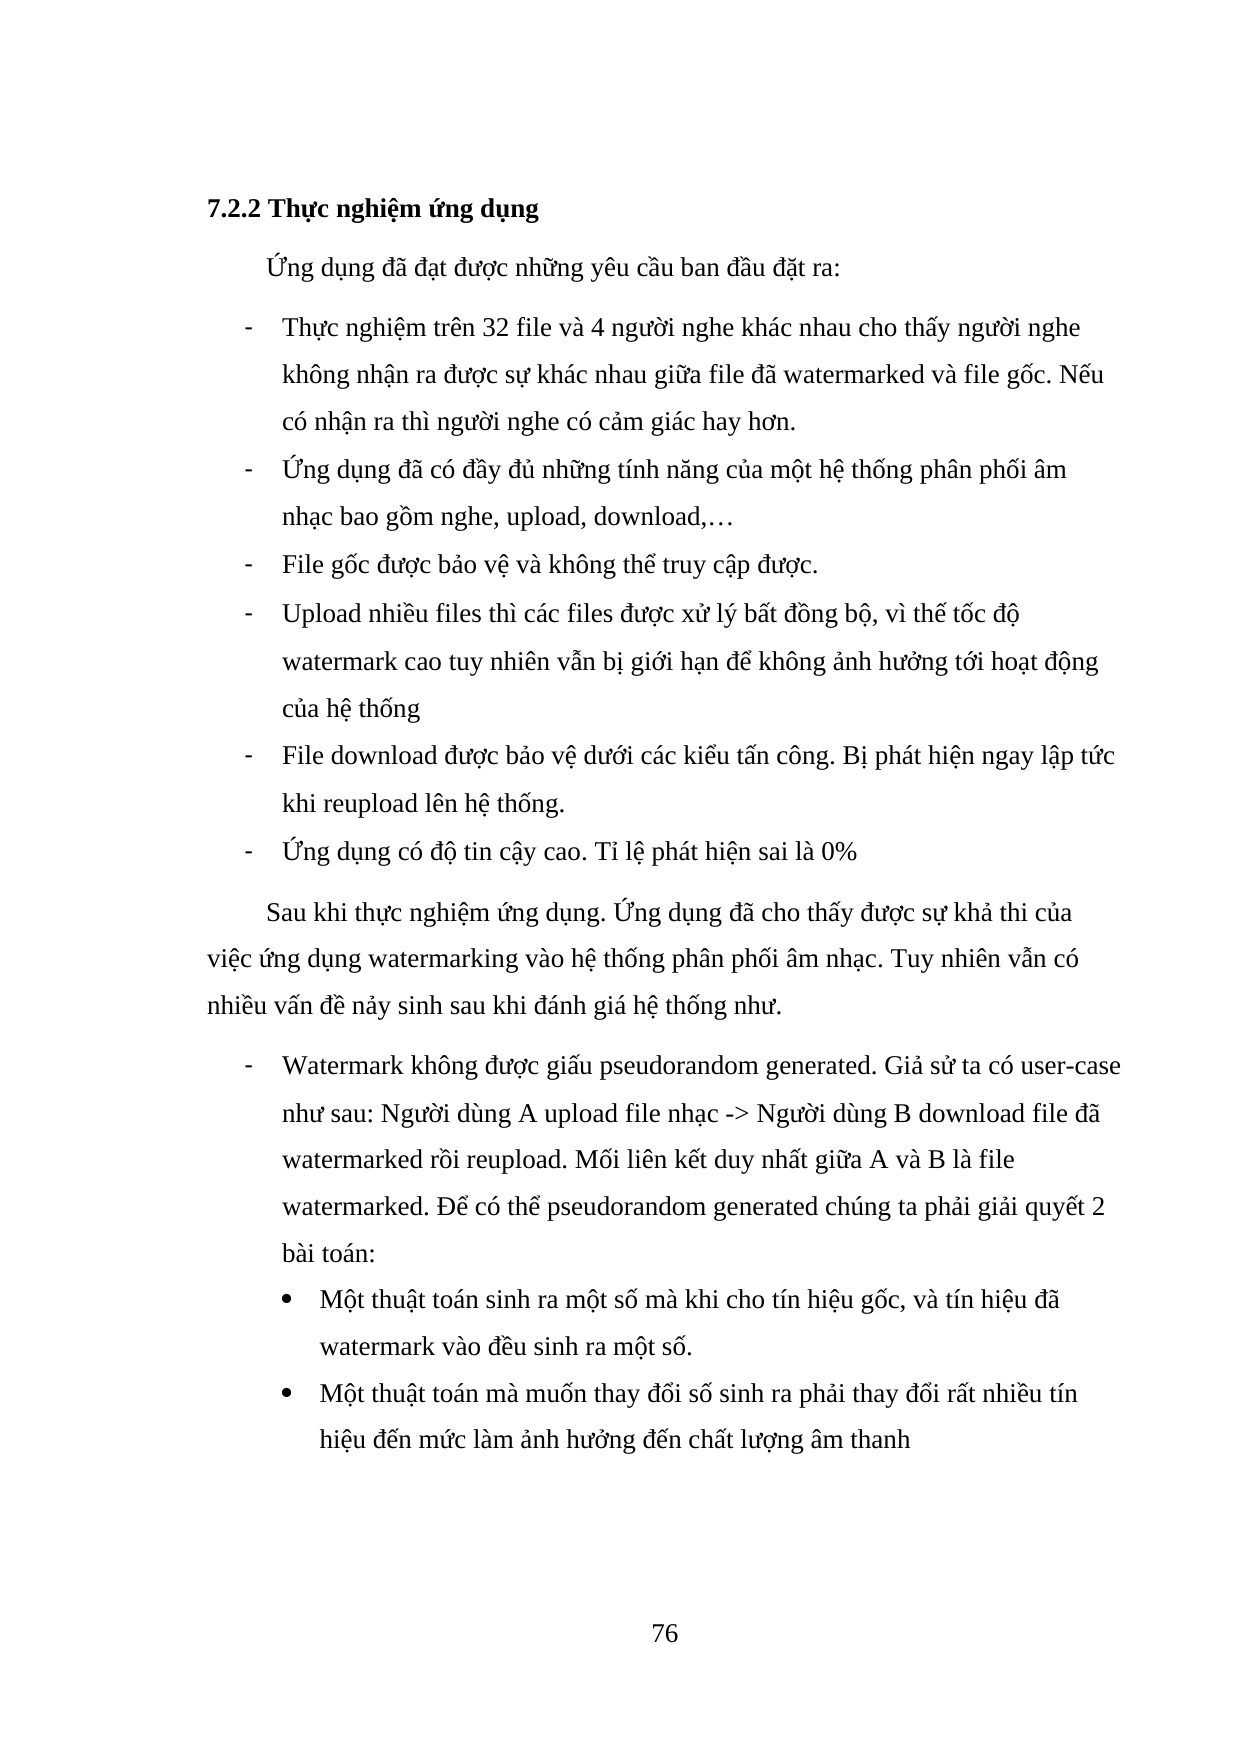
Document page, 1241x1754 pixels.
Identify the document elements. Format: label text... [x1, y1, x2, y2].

list Watermark không được giấu pseudorandom generated. Giả sử ta có user-case như sau: Người dùng A upload file nhạc -> Người dùng B download file đã watermarked rồi reupload. Mối liên kết duy nhất giữa A và B là file watermarked. Để có thể pseudorandom generated chúng ta phải giải quyết 2 bài toán: [244, 1048, 1122, 1268]
subtitle 7.2.2 Thực nghiệm ứng dụng [207, 192, 1122, 223]
list Một thuật toán mà muốn thay đổi số sinh ra phải thay đổi rất nhiều tín hiệu đến mức làm ảnh hưởng đến chất lượng âm thanh [282, 1377, 1122, 1455]
text Ứng dụng đã đạt được những yêu cầu ban đầu đặt ra: [207, 251, 1122, 282]
text Sau khi thực nghiệm ứng dụng. Ứng dụng đã cho thấy được sự khả thi của việc ứng dụng watermarking vào hệ thống phân phối âm nhạc. Tuy nhiên vẫn có nhiều vấn đề nảy sinh sau khi đánh giá hệ thống như. [207, 896, 1122, 1020]
list Ứng dụng có độ tin cậy cao. Tỉ lệ phát hiện sai là 0% [244, 834, 1122, 867]
list Ứng dụng đã có đầy đủ những tính năng của một hệ thống phân phối âm nhạc bao gồm nghe, upload, download,… [244, 452, 1122, 532]
list Upload nhiều files thì các files được xử lý bất đồng bộ, vì thế tốc độ watermark cao tuy nhiên vẫn bị giới hạn để không ảnh hưởng tới hoạt động của hệ thống [244, 597, 1122, 723]
list Thực nghiệm trên 32 file và 4 người nghe khác nhau cho thấy người nghe không nhận ra được sự khác nhau giữa file đã watermarked và file gốc. Nếu có nhận ra thì người nghe có cảm giác hay hơn. [244, 310, 1122, 436]
list Một thuật toán sinh ra một số mà khi cho tín hiệu gốc, và tín hiệu đã watermark vào đều sinh ra một số. [282, 1283, 1122, 1361]
list File gốc được bảo vệ và không thể truy cập được. [244, 547, 1122, 580]
list File download được bảo vệ dưới các kiểu tấn công. Bị phát hiện ngay lập tức khi reupload lên hệ thống. [244, 738, 1122, 818]
